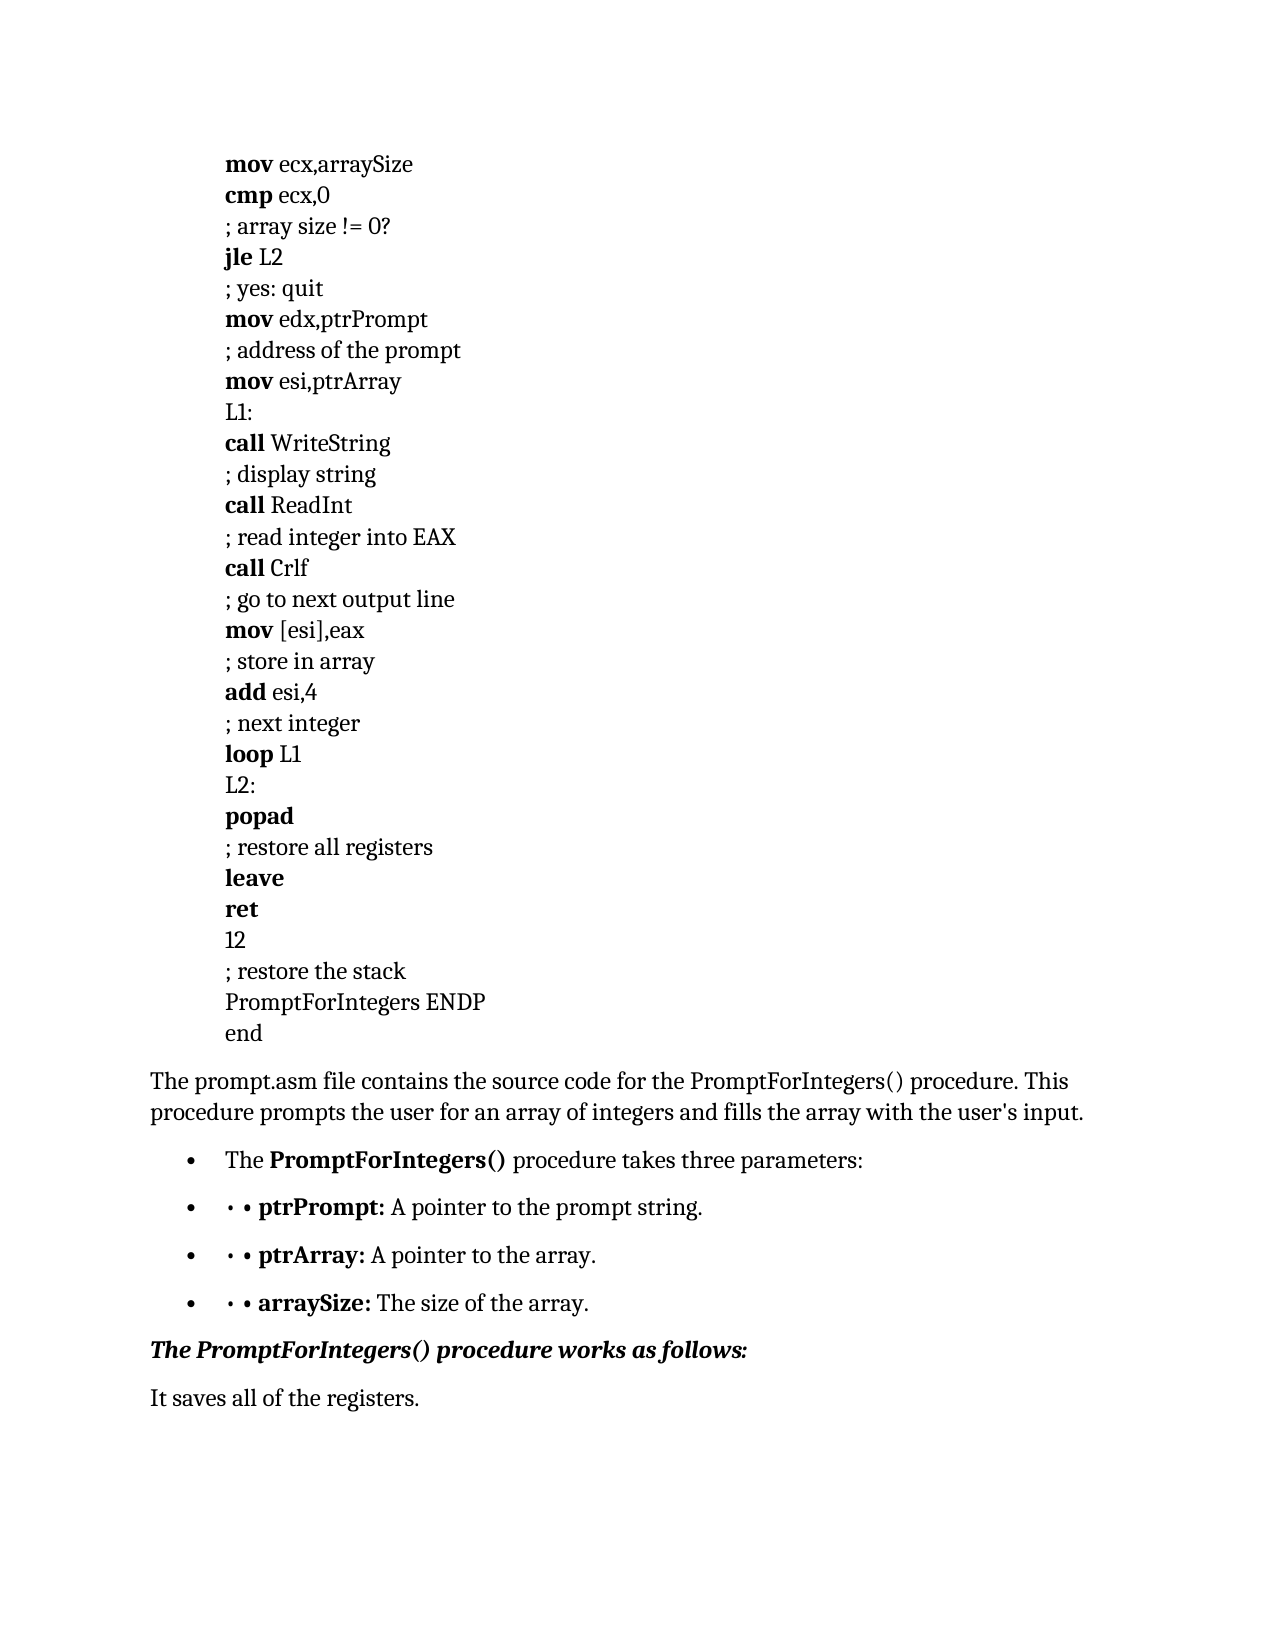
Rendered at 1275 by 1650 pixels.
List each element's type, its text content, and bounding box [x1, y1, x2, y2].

list The PromptForIntegers() procedure takes three parameters: [187, 1146, 1125, 1174]
list • • arraySize: The size of the array. [187, 1289, 1125, 1317]
text The PromptForIntegers() procedure works as follows: [150, 1336, 1125, 1365]
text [150, 150, 1125, 1048]
text It saves all of the registers. [150, 1384, 1125, 1413]
list • • ptrPrompt: A pointer to the prompt string. [187, 1193, 1125, 1222]
text The prompt.asm file contains the source code for the PromptForIntegers() procedure. This procedure prompts the user for an array of integers and fills the array with the user's input. [150, 1067, 1125, 1127]
list • • ptrArray: A pointer to the array. [187, 1241, 1125, 1270]
